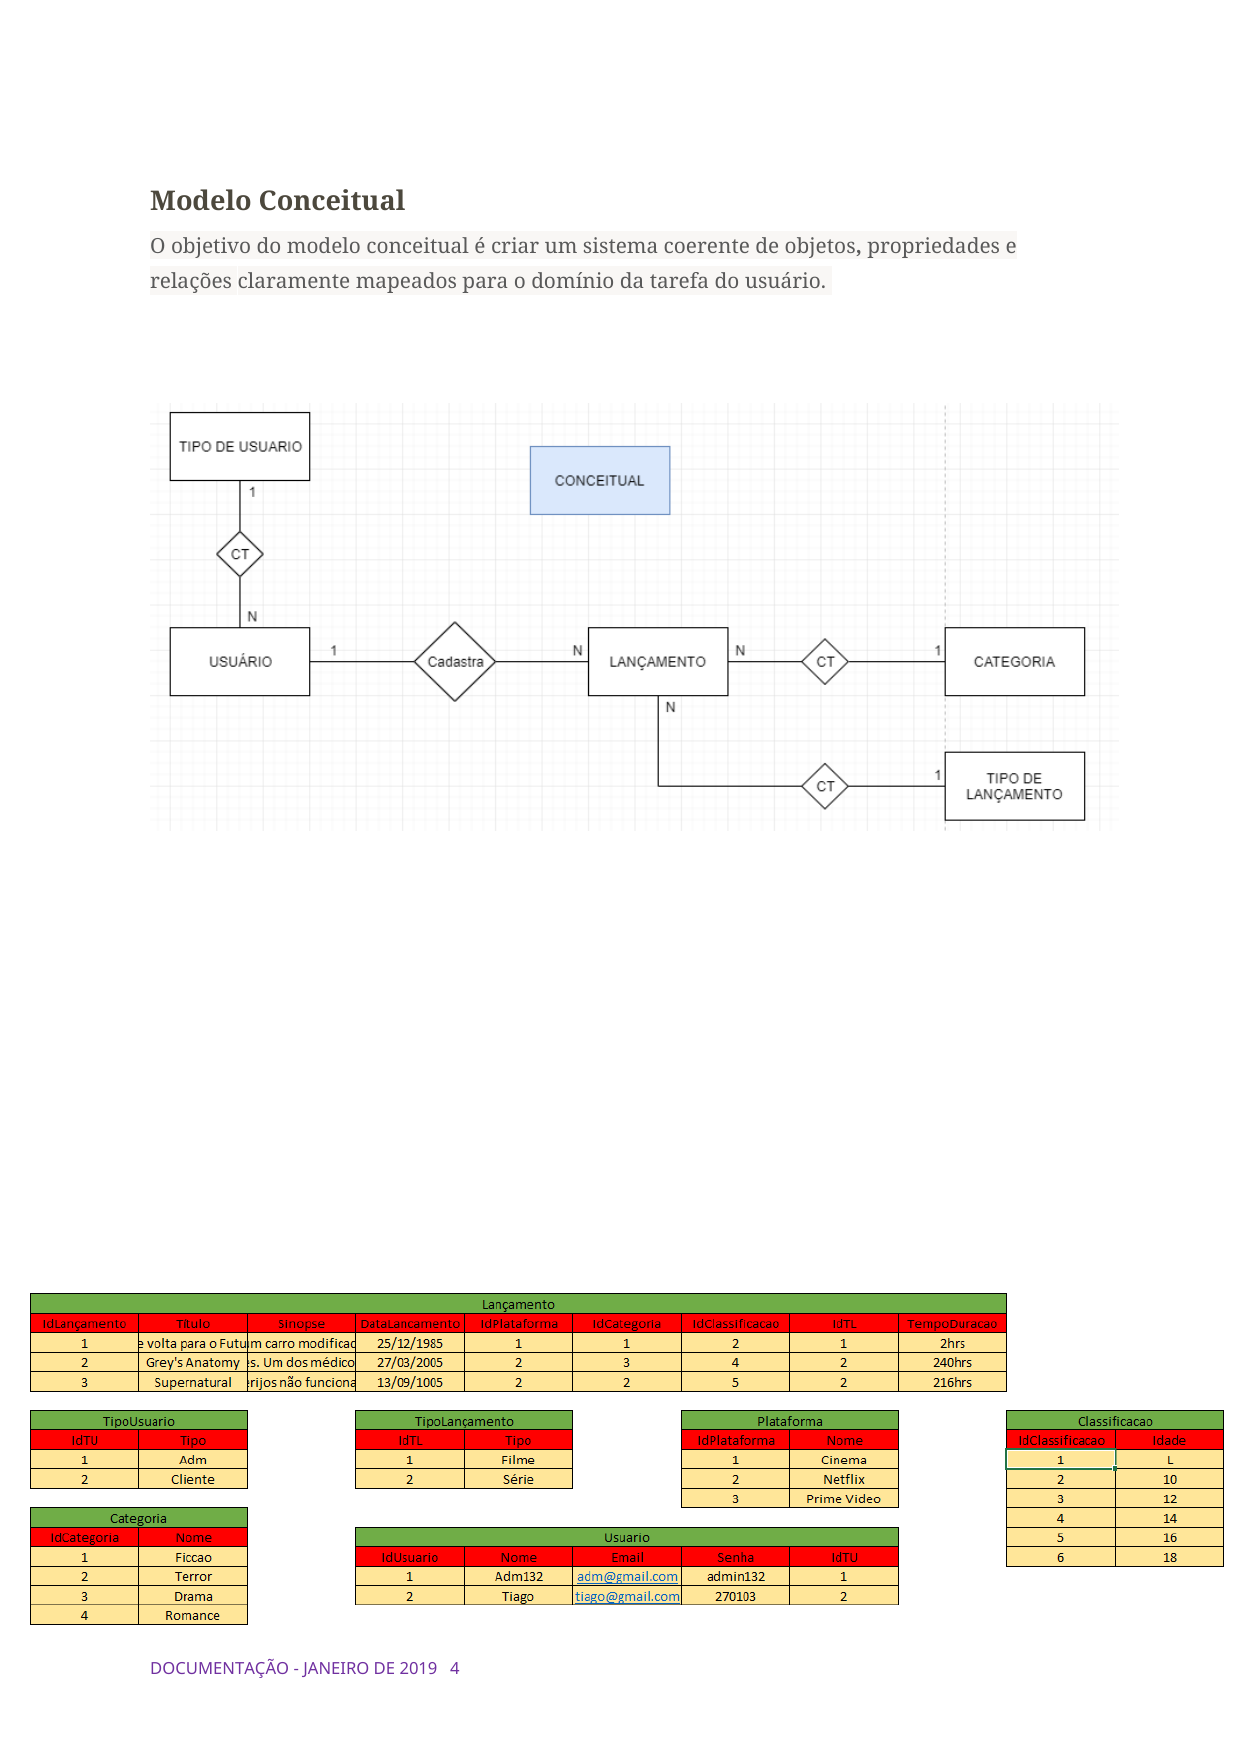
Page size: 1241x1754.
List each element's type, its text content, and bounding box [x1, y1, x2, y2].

picture [0, 1286, 1241, 1640]
text Modelo Conceitual [150, 181, 1090, 218]
picture [150, 403, 1119, 831]
text O objetivo do modelo conceitual é criar um sistema coerente de objetos, propriedades e relações claramente mapeados para o domínio da tarefa do usuário. [150, 231, 1090, 295]
